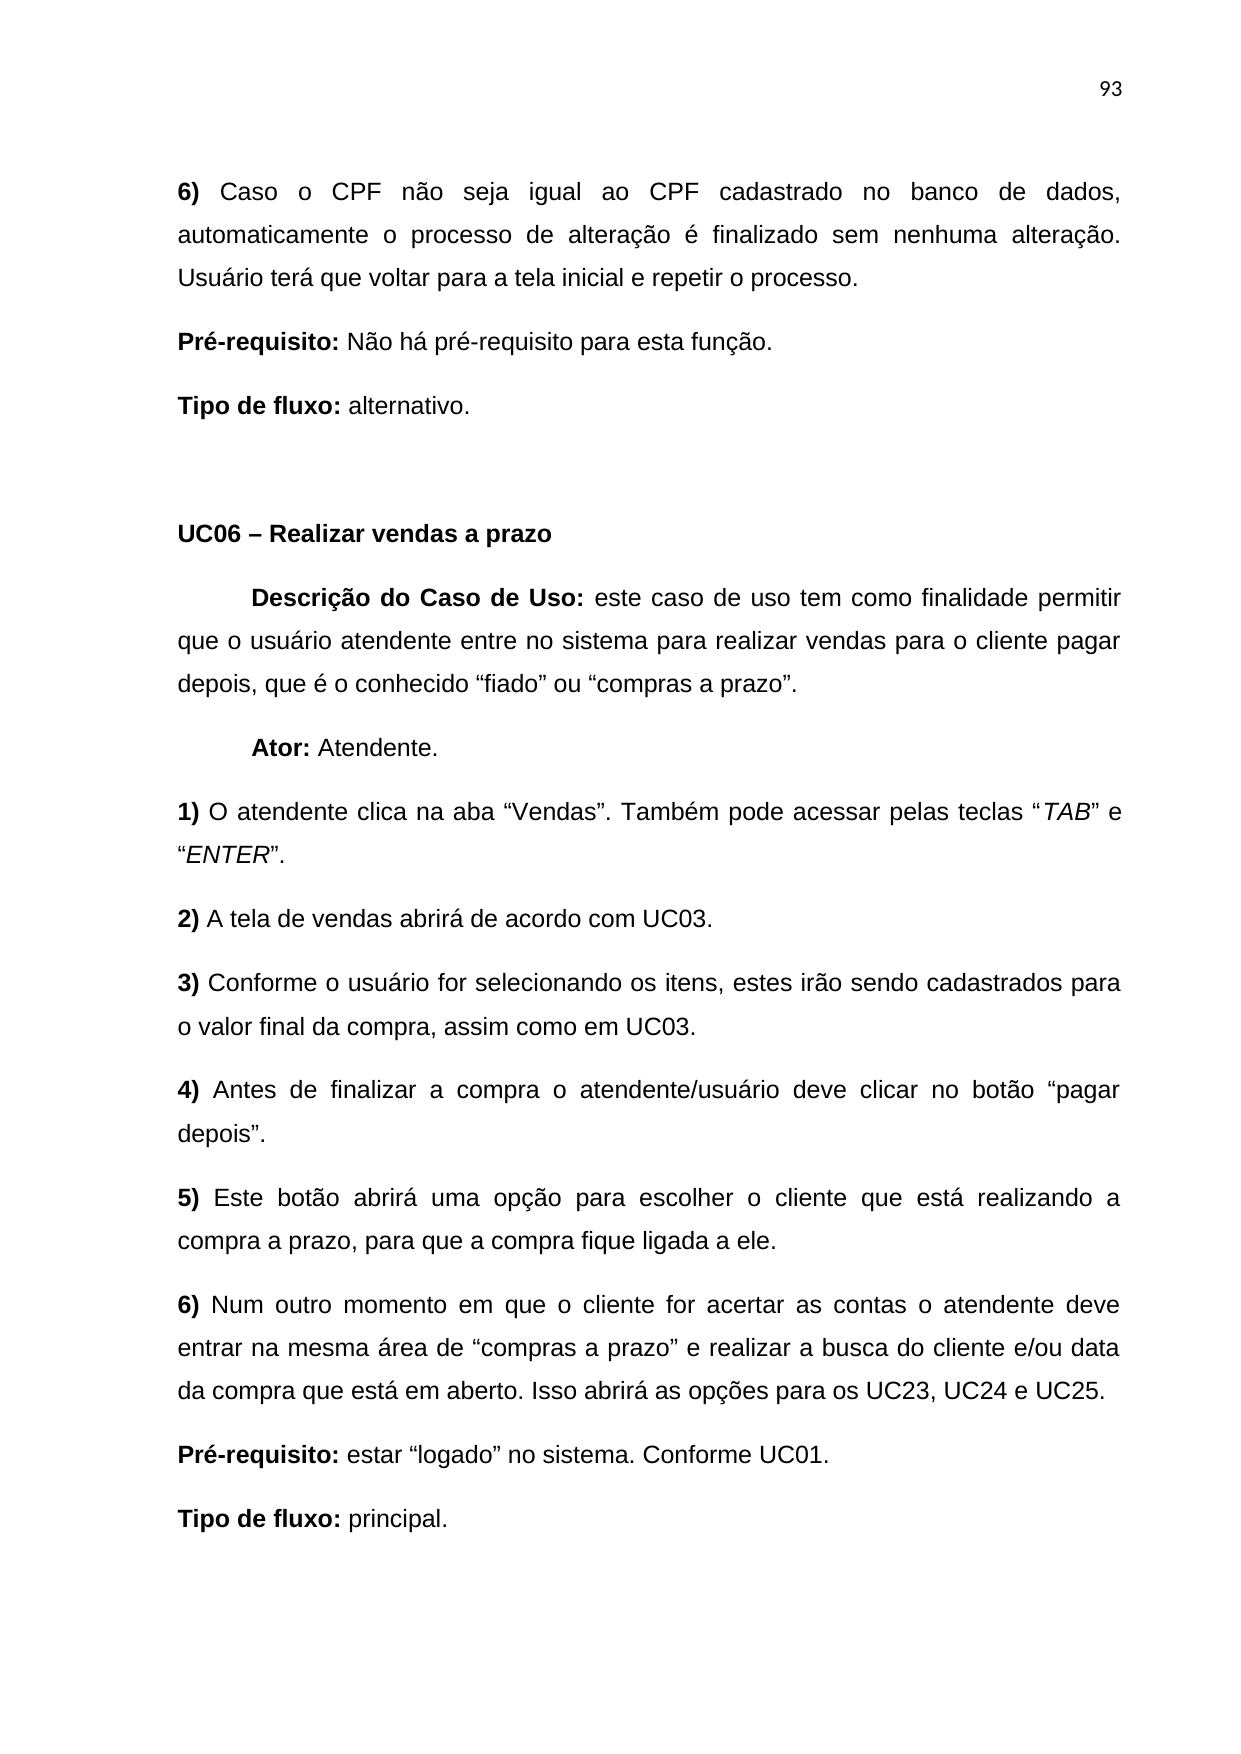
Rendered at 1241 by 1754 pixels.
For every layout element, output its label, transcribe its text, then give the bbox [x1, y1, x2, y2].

text 6) Num outro momento em que o cliente for acertar as contas o atendente deve entrar na mesma área de “compras a prazo” e realizar a busca do cliente e/ou data da compra que está em aberto. Isso abrirá as opções para os UC23, UC24 e UC25. [177, 1290, 1122, 1405]
text 5) Este botão abrirá uma opção para escolher o cliente que está realizando a compra a prazo, para que a compra fique ligada a ele. [177, 1183, 1122, 1254]
text Pré-requisito: Não há pré-requisito para esta função. [177, 327, 1122, 356]
text Descrição do Caso de Uso: este caso de uso tem como finalidade permitir que o usuário atendente entre no sistema para realizar vendas para o cliente pagar depois, que é o conhecido “fiado” ou “compras a prazo”. [177, 583, 1122, 698]
text 4) Antes de finalizar a compra o atendente/usuário deve clicar no botão “pagar depois”. [177, 1076, 1122, 1147]
text Tipo de fluxo: alternativo. [177, 391, 1122, 420]
text Pré-requisito: estar “logado” no sistema. Conforme UC01. [177, 1440, 1122, 1469]
text Ator: Atendente. [177, 733, 1122, 762]
text Tipo de fluxo: principal. [177, 1504, 1122, 1533]
text 1) O atendente clica na aba “Vendas”. Também pode acessar pelas teclas “TAB” e “ENTER”. [177, 797, 1122, 869]
text 6) Caso o CPF não seja igual ao CPF cadastrado no banco de dados, automaticamente o processo de alteração é finalizado sem nenhuma alteração. Usuário terá que voltar para a tela inicial e repetir o processo. [177, 177, 1122, 292]
text UC06 – Realizar vendas a prazo [177, 519, 1122, 548]
text 3) Conforme o usuário for selecionando os itens, estes irão sendo cadastrados para o valor final da compra, assim como em UC03. [177, 968, 1122, 1040]
text 2) A tela de vendas abrirá de acordo com UC03. [177, 904, 1122, 933]
